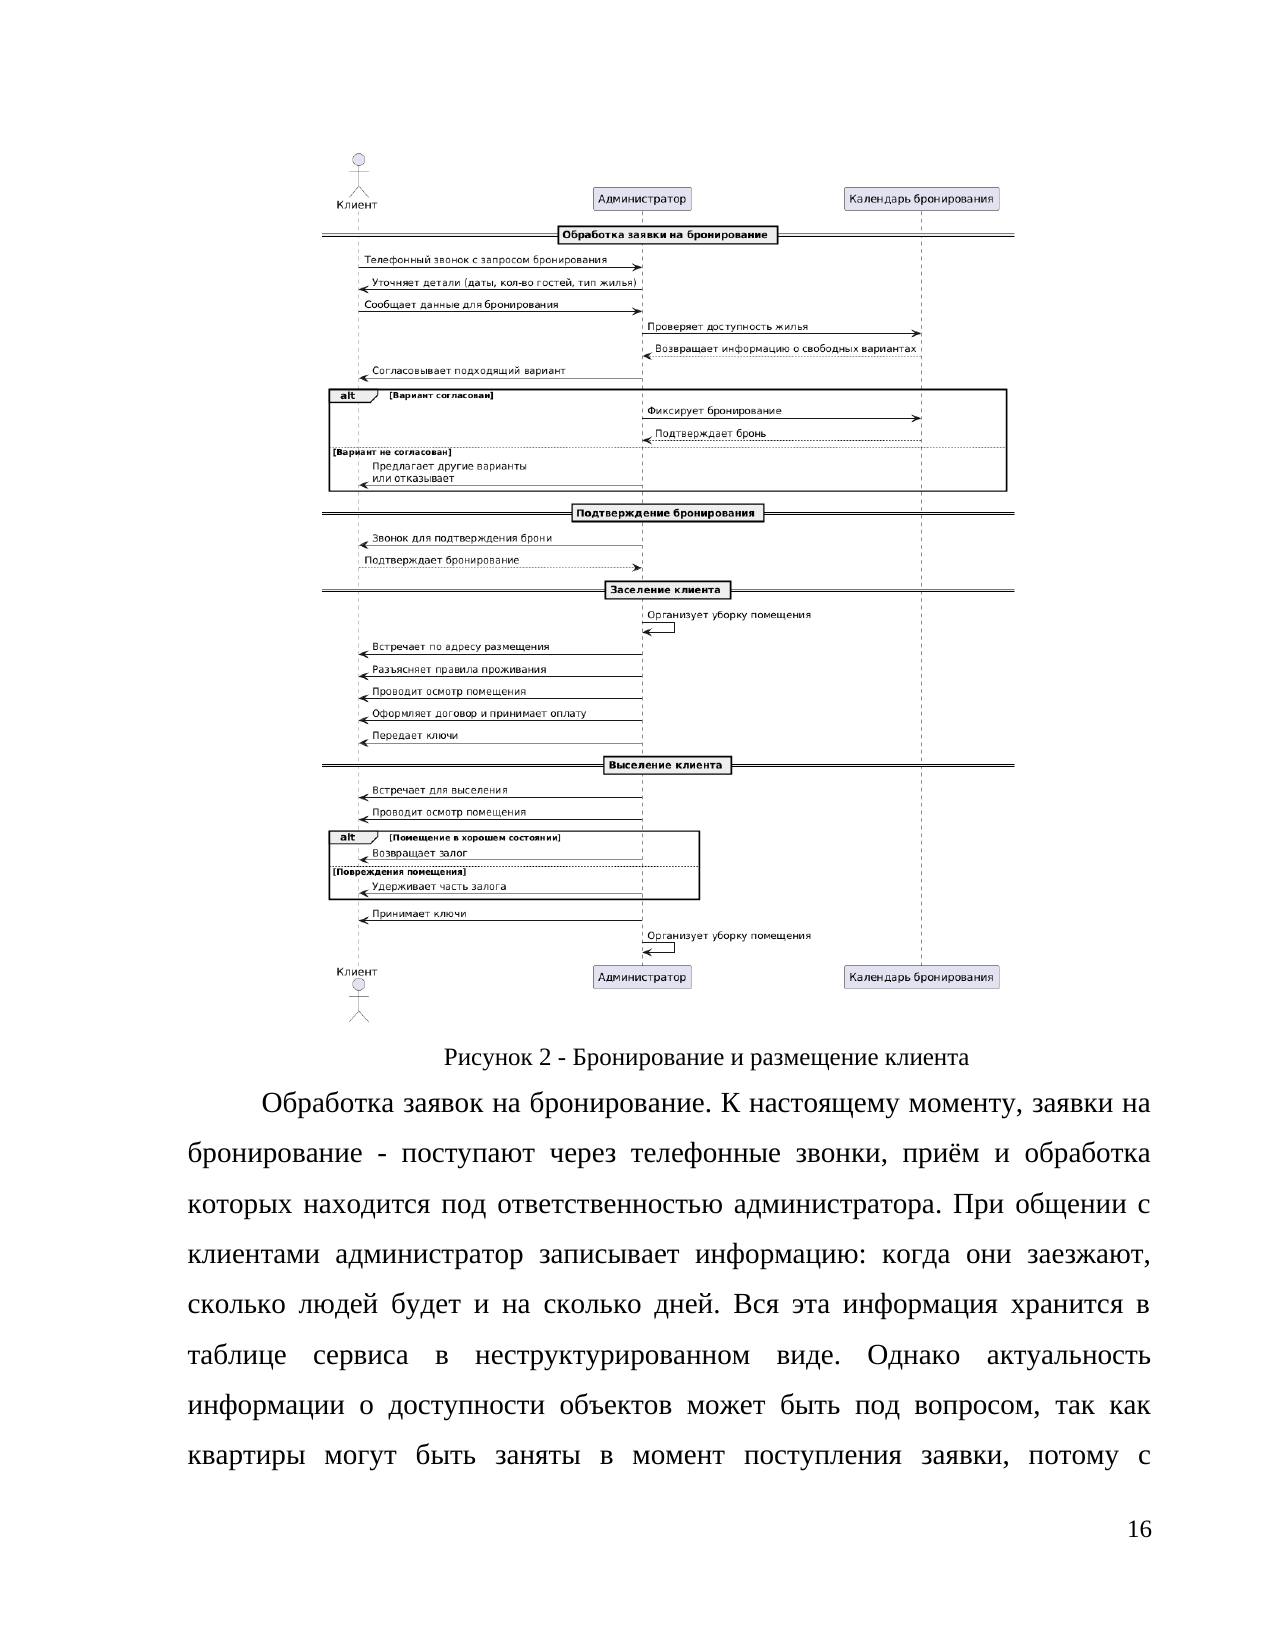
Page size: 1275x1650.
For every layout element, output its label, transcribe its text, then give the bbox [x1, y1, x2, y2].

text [187, 1085, 1152, 1471]
picture [322, 150, 1018, 1026]
text Рисунок 2 - Бронирование и размещение клиента [187, 1042, 1152, 1071]
